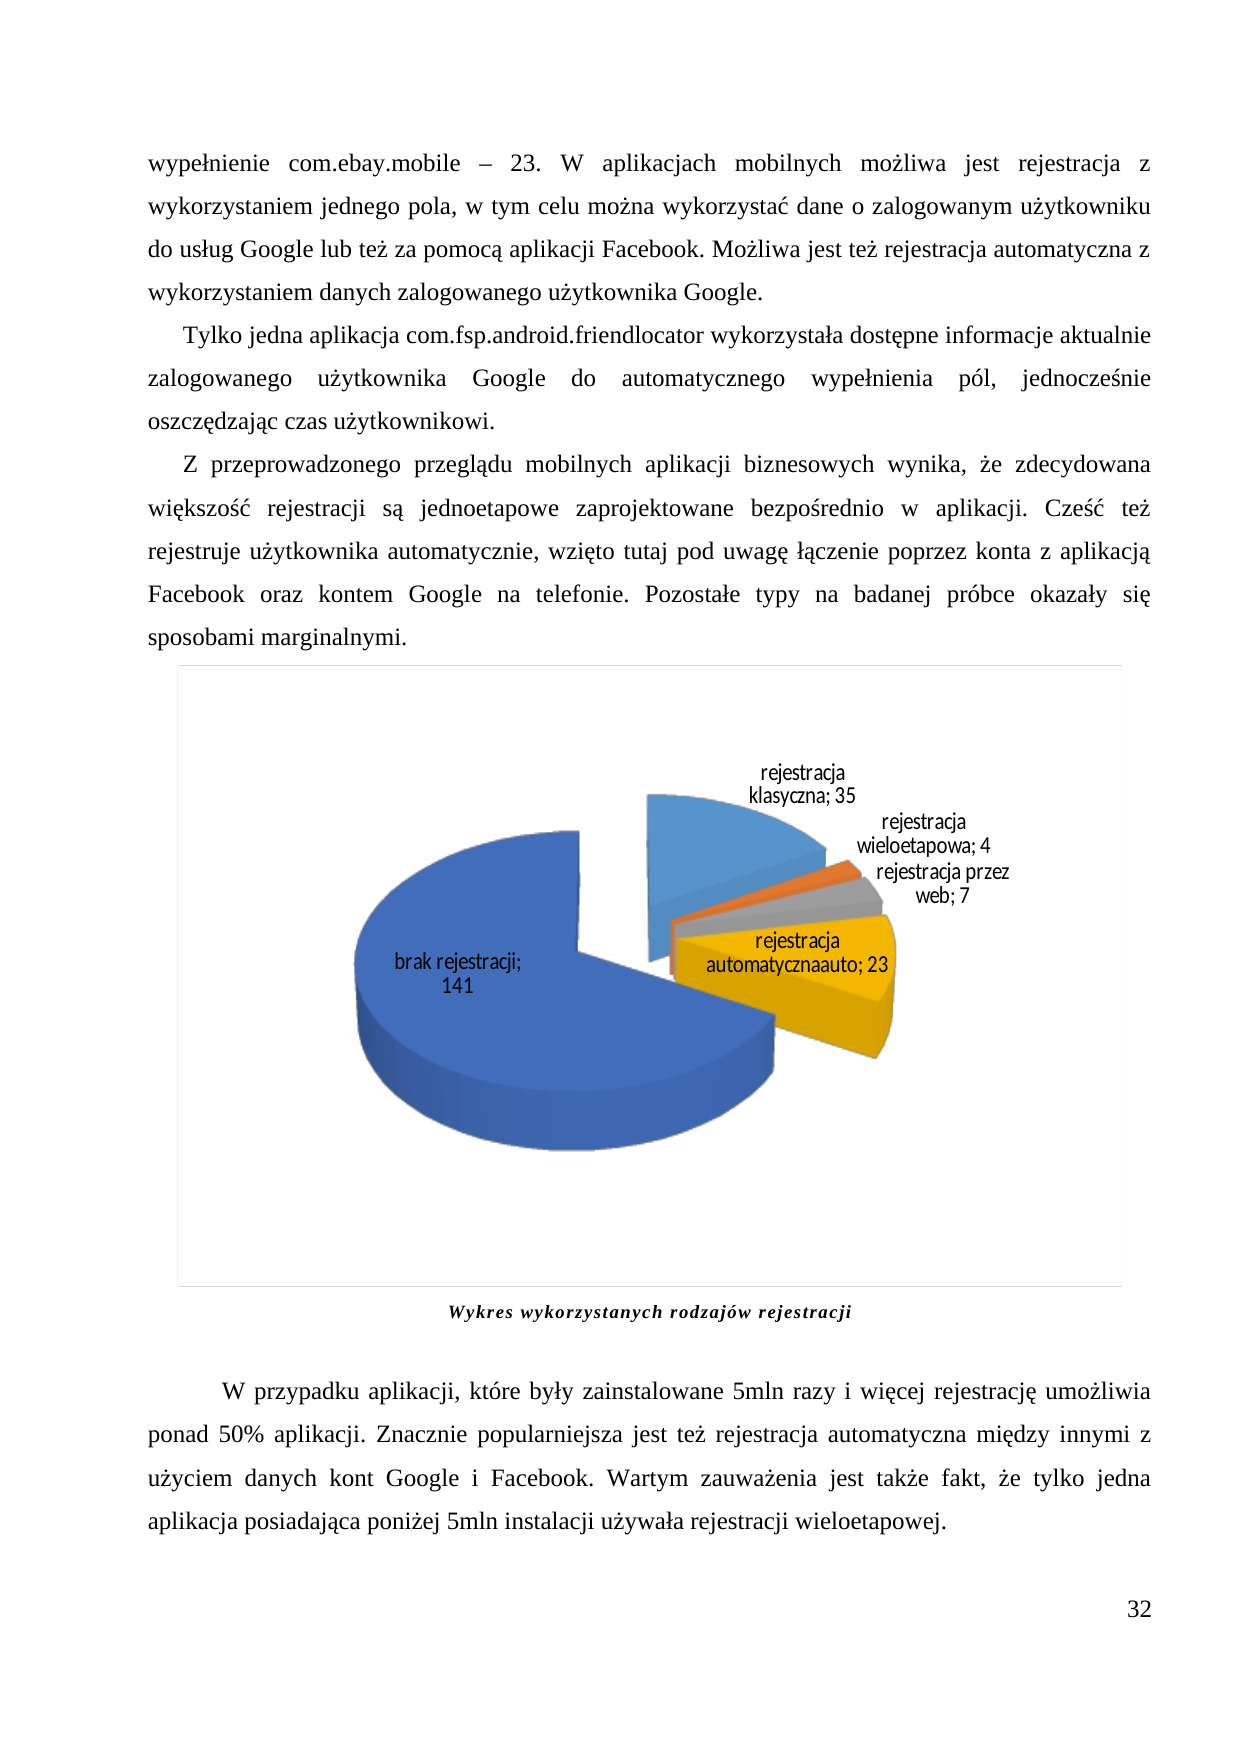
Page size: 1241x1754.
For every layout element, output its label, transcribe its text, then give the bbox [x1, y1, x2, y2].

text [148, 148, 1152, 306]
subtitle Wykres wykorzystanych rodzajów rejestracji [148, 1301, 1152, 1323]
text Tylko jedna aplikacja com.fsp.android.friendlocator wykorzystała dostępne informacje aktualnie zalogowanego użytkownika Google do automatycznego wypełnienia pól, jednocześnie oszczędzając czas użytkownikowi. [148, 320, 1152, 435]
text W przypadku aplikacji, które były zainstalowane 5mln razy i więcej rejestrację umożliwia ponad 50% aplikacji. Znacznie popularniejsza jest też rejestracja automatyczna między innymi z użyciem danych kont Google i Facebook. Wartym zauważenia jest także fakt, że tylko jedna aplikacja posiadająca poniżej 5mln instalacji używała rejestracji wieloetapowej. [148, 1376, 1152, 1534]
text Z przeprowadzonego przeglądu mobilnych aplikacji biznesowych wynika, że zdecydowana większość rejestracji są jednoetapowe zaprojektowane bezpośrednio w aplikacji. Cześć też rejestruje użytkownika automatycznie, wzięto tutaj pod uwagę łączenie poprzez konta z aplikacją Facebook oraz kontem Google na telefonie. Pozostałe typy na badanej próbce okazały się sposobami marginalnymi. [148, 449, 1152, 651]
